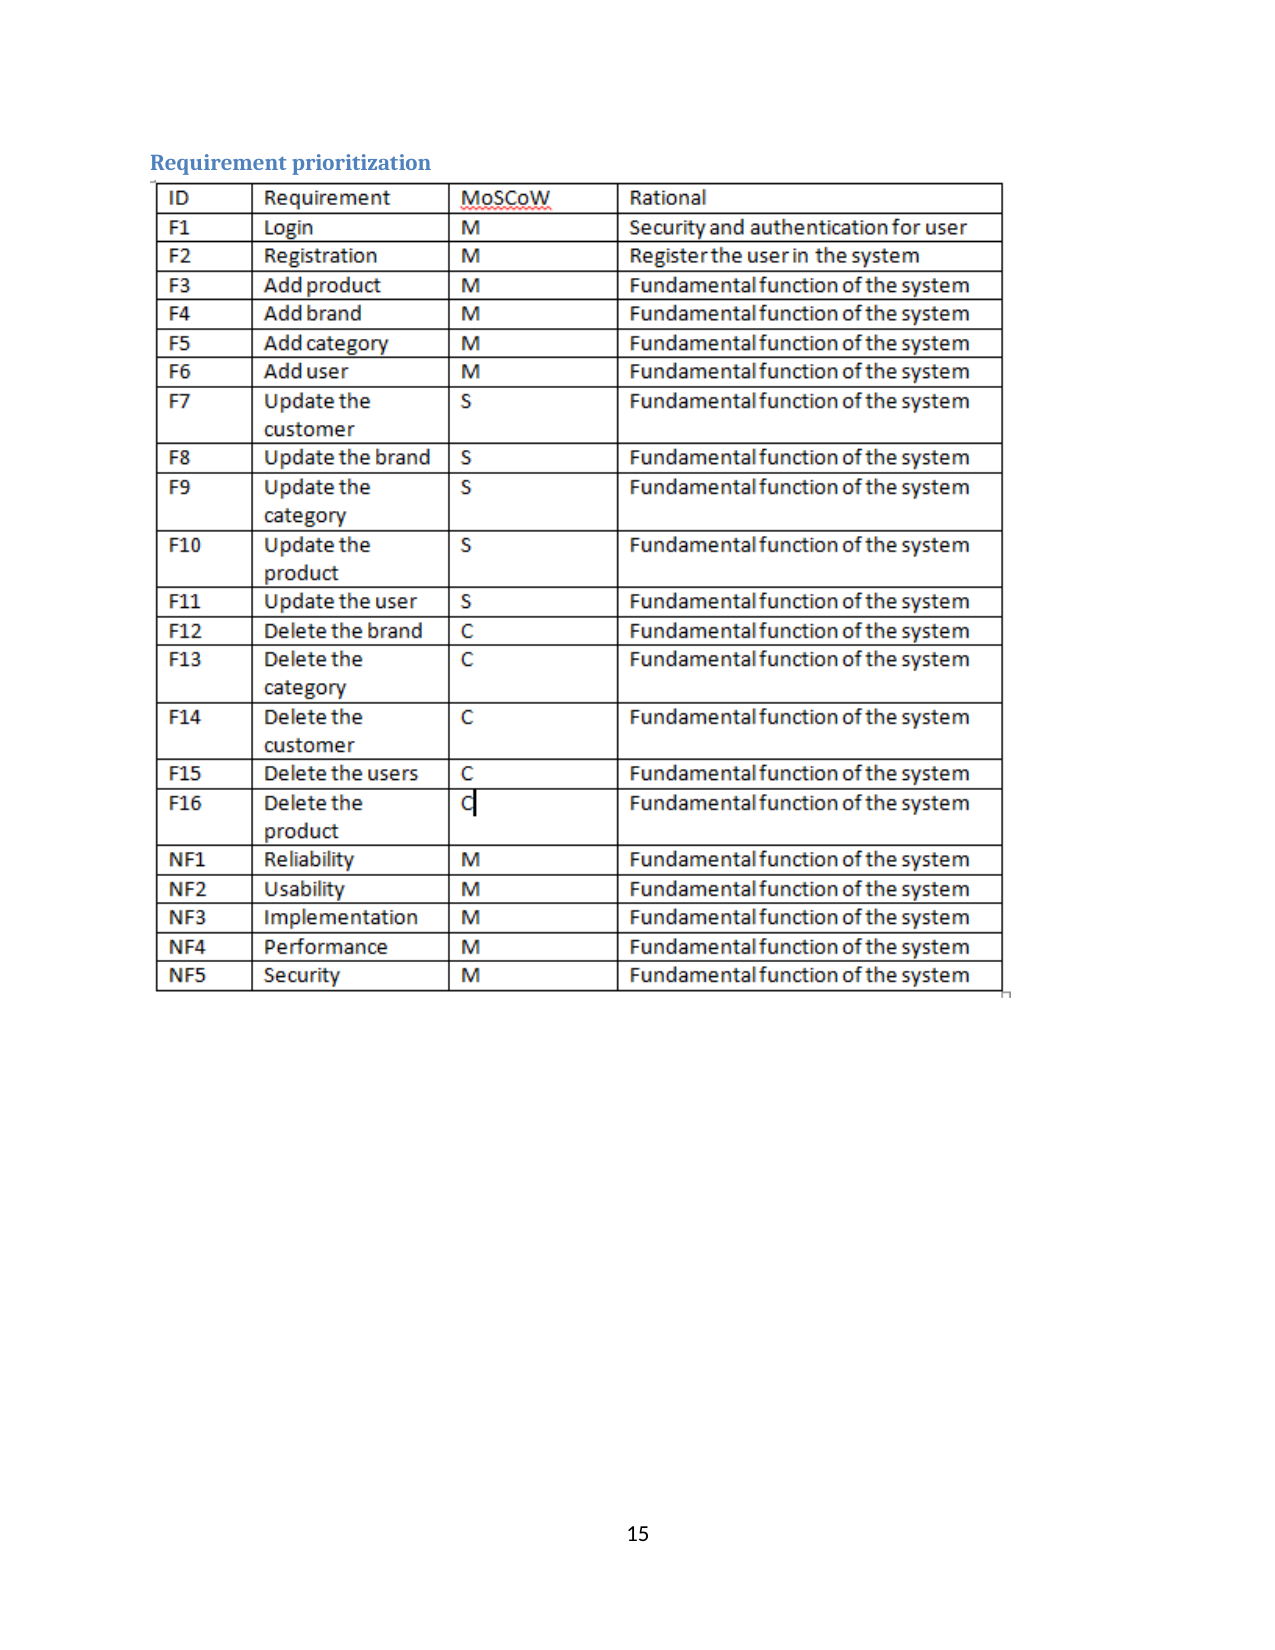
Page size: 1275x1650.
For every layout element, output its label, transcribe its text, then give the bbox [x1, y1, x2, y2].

picture [150, 180, 1011, 998]
subtitle Requirement prioritization [150, 150, 1125, 176]
